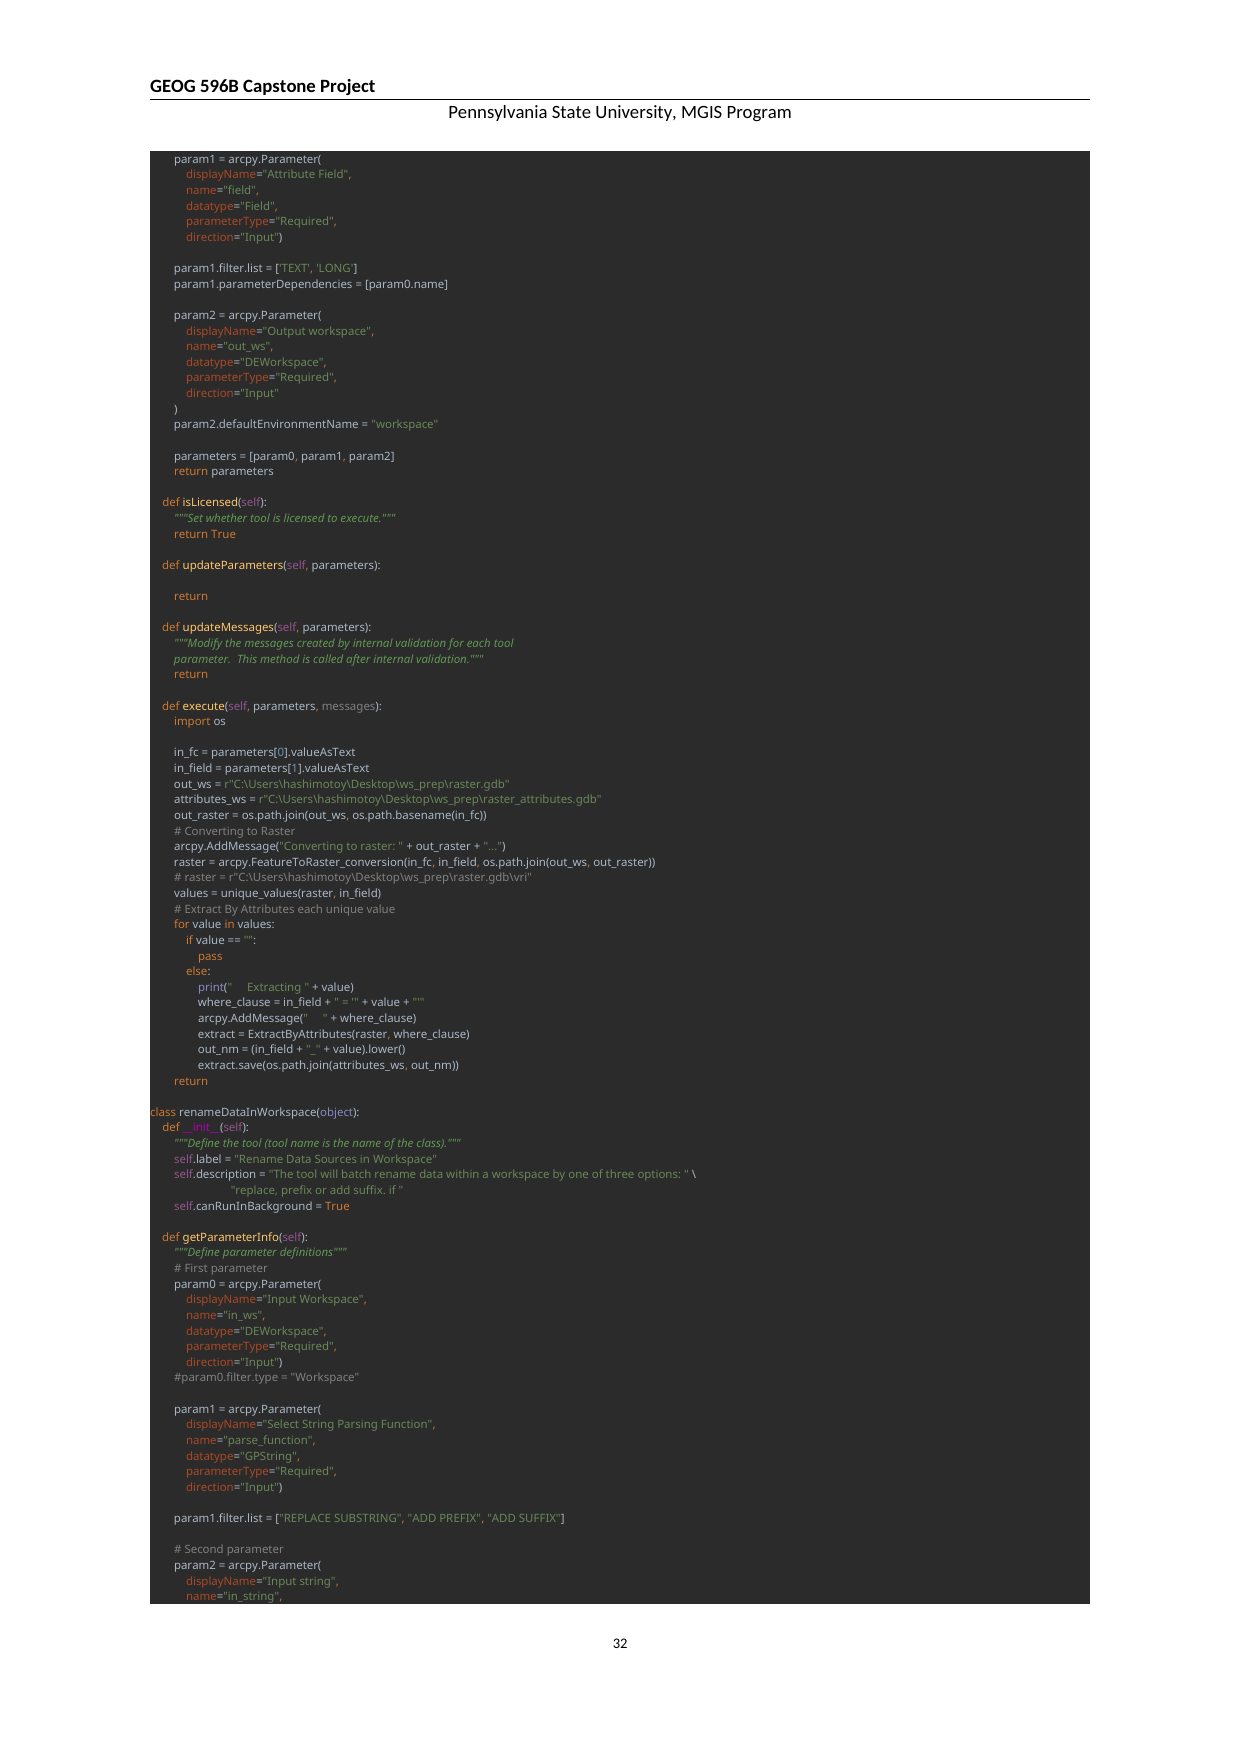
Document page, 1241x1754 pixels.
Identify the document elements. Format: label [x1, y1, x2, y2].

text [150, 151, 1090, 1604]
